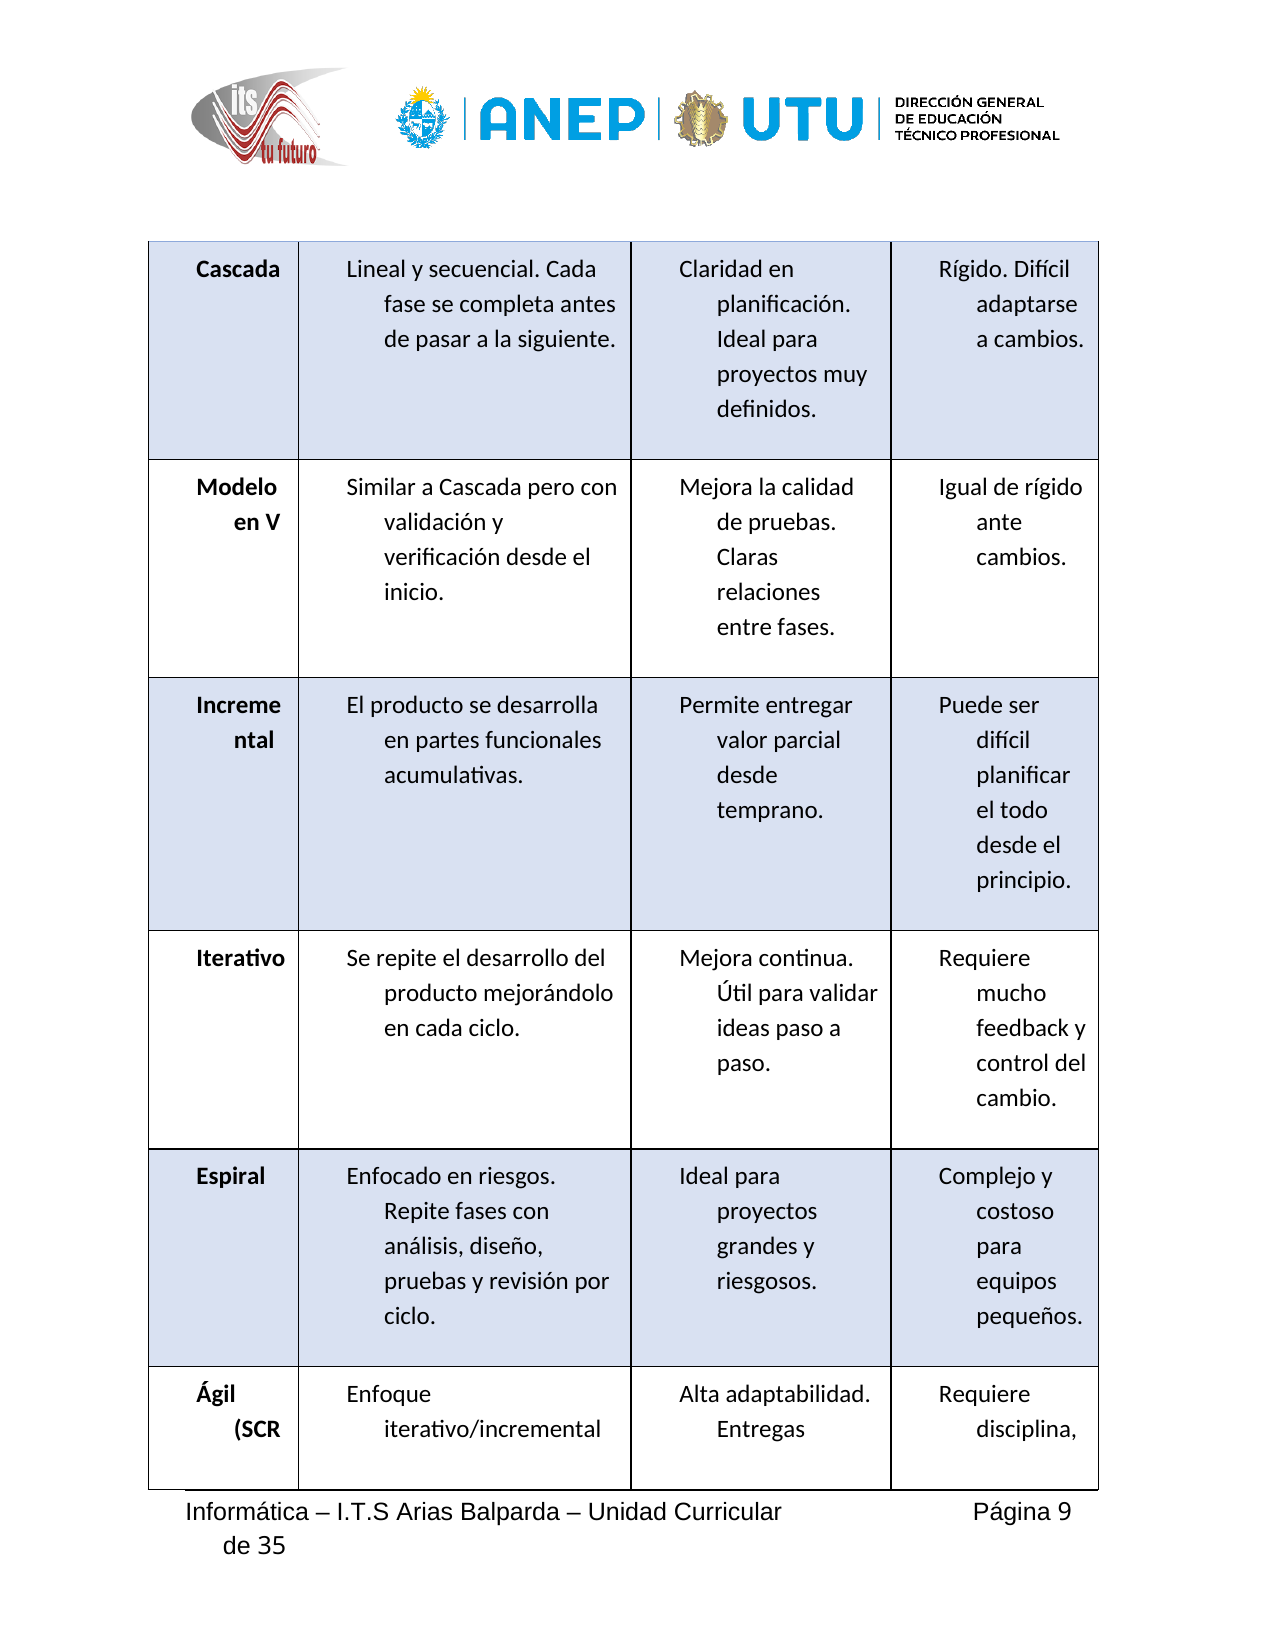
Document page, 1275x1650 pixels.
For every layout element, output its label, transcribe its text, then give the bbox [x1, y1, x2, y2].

table_cell El producto se desarrolla en partes funcionales acumulativas. [299, 678, 630, 930]
table_cell Rígido. Difícil adaptarse a cambios. [892, 242, 1098, 459]
table_cell Enfocado en riesgos. Repite fases con análisis, diseño, pruebas y revisión por ciclo. [299, 1150, 630, 1366]
table_cell Incremental [149, 678, 298, 930]
table_cell Complejo y costoso para equipos pequeños. [892, 1150, 1098, 1366]
table_cell Mejora continua. Útil para validar ideas paso a paso. [632, 931, 890, 1148]
table_cell Cascada [149, 242, 298, 459]
picture [185, 30, 1137, 202]
table_cell Claridad en planificación. Ideal para proyectos muy definidos. [632, 242, 890, 459]
table_cell Ideal para proyectos grandes y riesgosos. [632, 1150, 890, 1366]
table_cell Modelo en V [149, 460, 298, 677]
table_cell Requiere mucho feedback y control del cambio. [892, 931, 1098, 1148]
table_cell Igual de rígido ante cambios. [892, 460, 1098, 677]
table_cell Puede ser difícil planificar el todo desde el principio. [892, 678, 1098, 930]
table_cell Requiere disciplina, buena comunicación y roles activos. [892, 1367, 1098, 1489]
table_cell Ágil (SCRUM) [149, 1367, 298, 1489]
table_cell Iterativo [149, 931, 298, 1148]
table_cell Mejora la calidad de pruebas. Claras relaciones entre fases. [632, 460, 890, 677]
table_cell Alta adaptabilidad. Entregas rápidas. Mejora continua. [632, 1367, 890, 1489]
table_cell Lineal y secuencial. Cada fase se completa antes de pasar a la siguiente. [299, 242, 630, 459]
table_cell Se repite el desarrollo del producto mejorándolo en cada ciclo. [299, 931, 630, 1148]
table_cell Permite entregar valor parcial desde temprano. [632, 678, 890, 930]
table_cell Similar a Cascada pero con validación y verificación desde el inicio. [299, 460, 630, 677]
table_cell Enfoque iterativo/incremental basado en sprints cortos. Trabajo colaborativo y flexible. (SCRUM es el marco de trabajo). [299, 1367, 630, 1489]
table_cell Espiral [149, 1150, 298, 1366]
